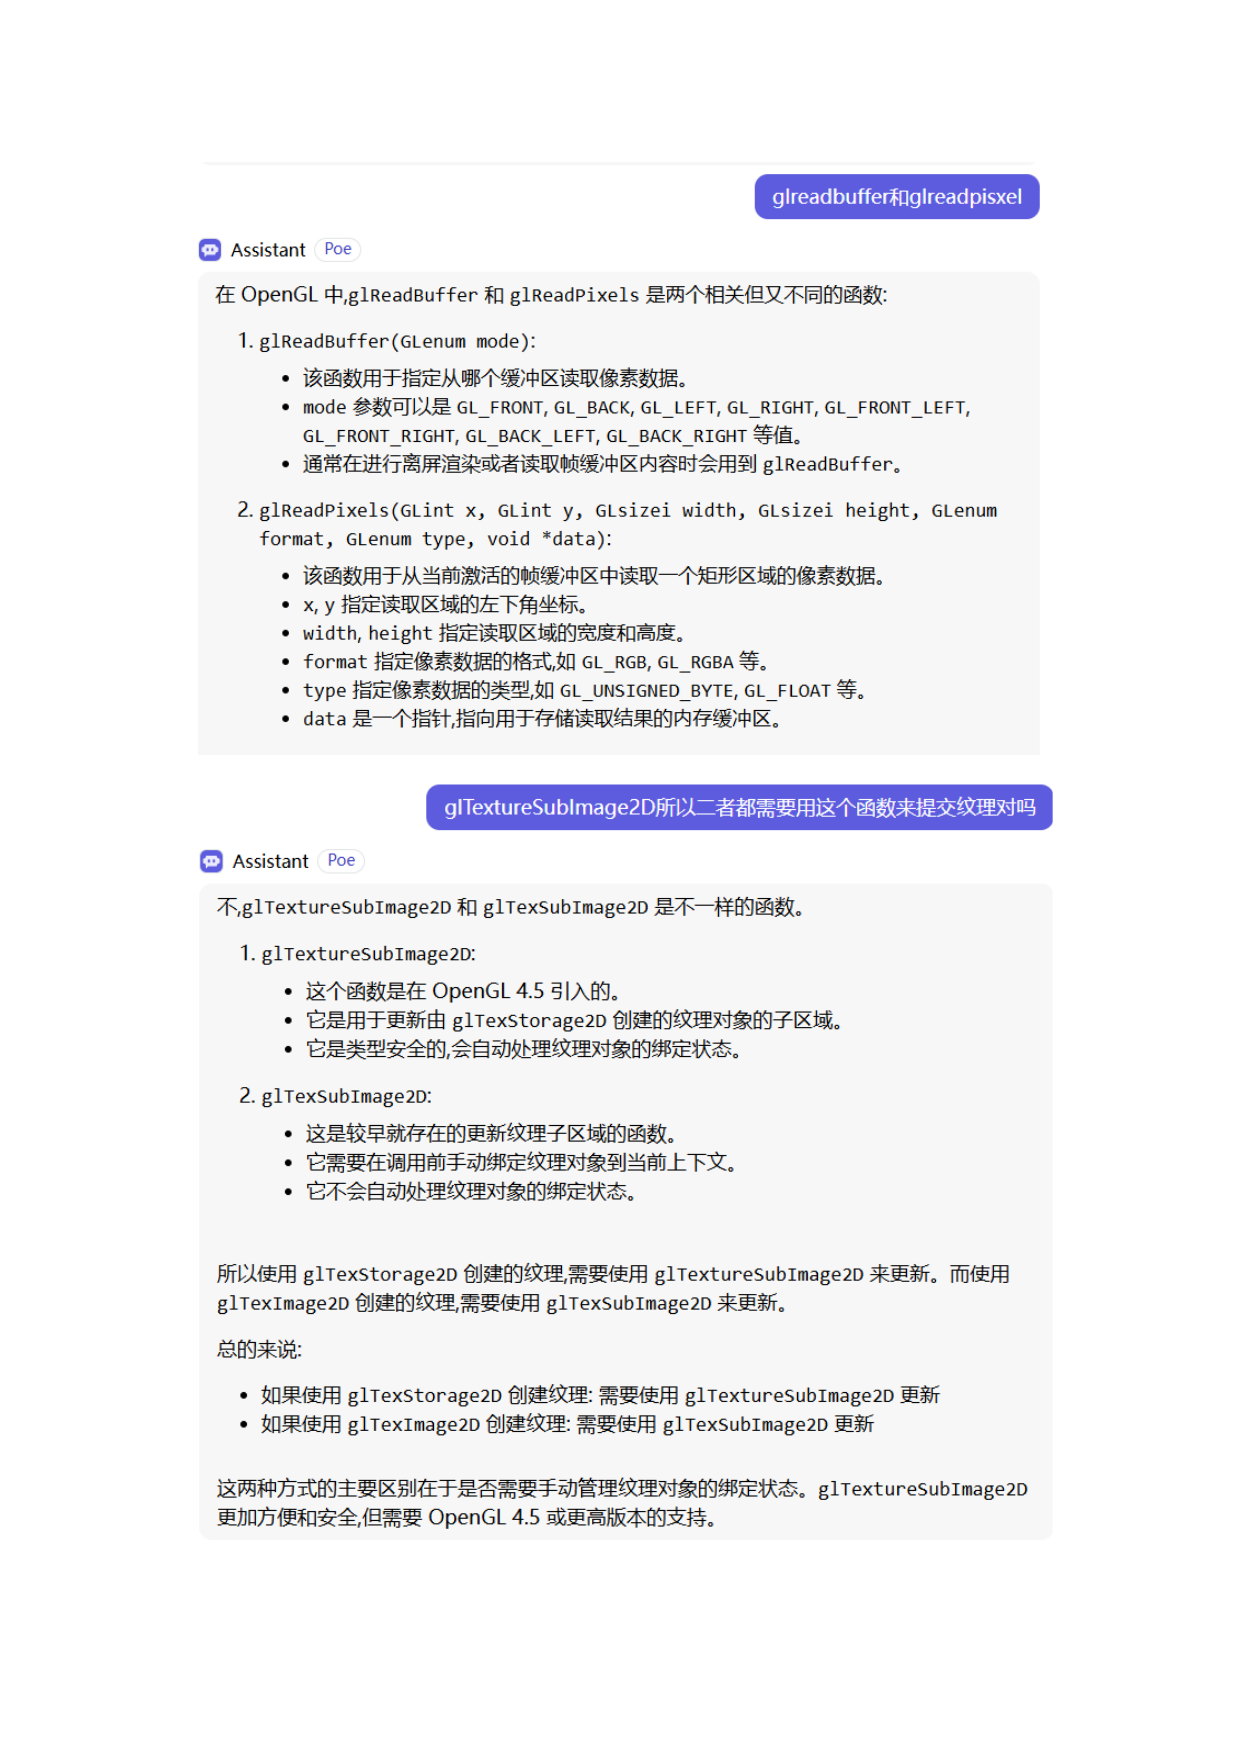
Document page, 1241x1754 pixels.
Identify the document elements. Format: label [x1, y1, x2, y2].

picture [187, 162, 1053, 755]
picture [187, 779, 1053, 1540]
